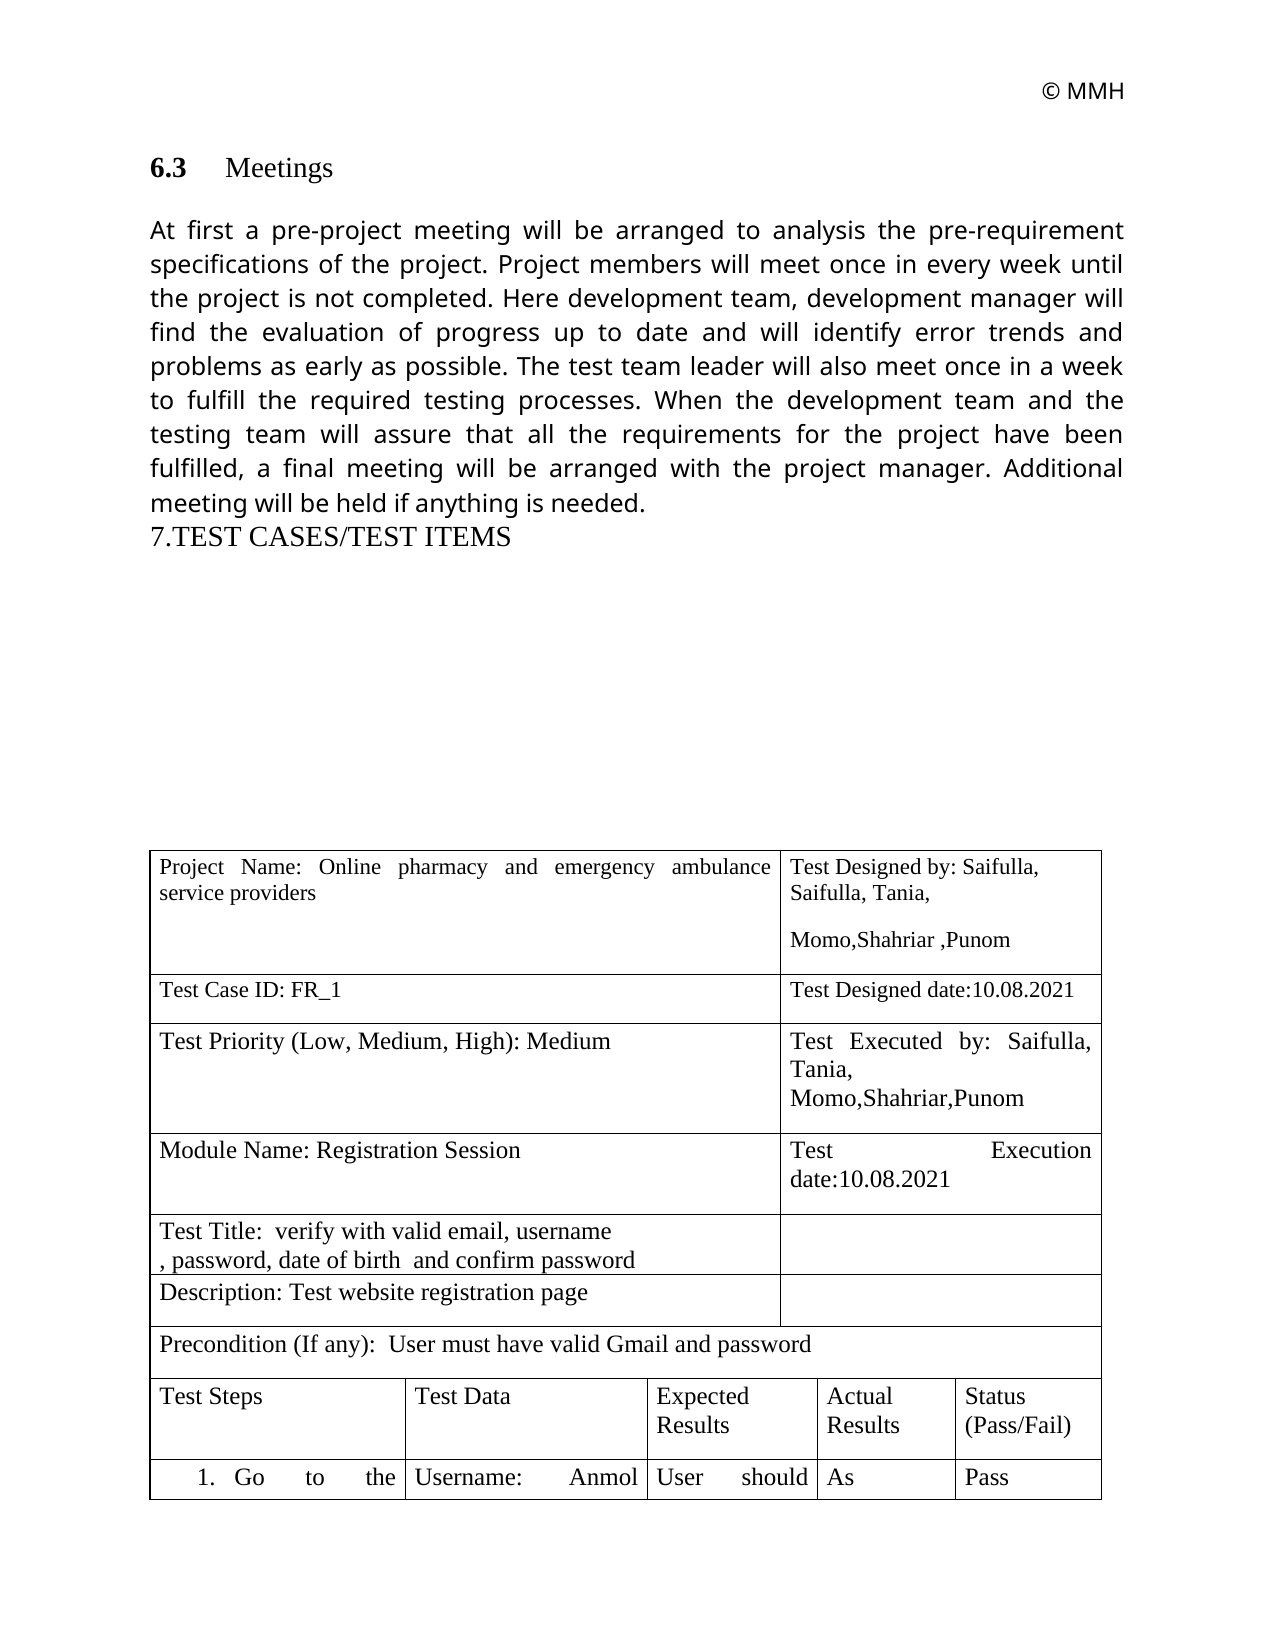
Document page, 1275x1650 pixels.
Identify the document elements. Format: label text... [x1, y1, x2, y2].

table_cell Module Name: Registration Session [151, 1134, 780, 1214]
table_cell [781, 1275, 1101, 1326]
table_cell Test Execution date:10.08.2021 [781, 1134, 1101, 1214]
text 7.TEST CASES/TEST ITEMS [150, 519, 1125, 553]
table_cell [406, 1460, 647, 1499]
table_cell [648, 1460, 817, 1499]
table_cell Test Executed by: Saifulla, Tania, Momo,Shahriar,Punom [781, 1024, 1101, 1133]
table_cell Precondition (If any): User must have valid Gmail and password [151, 1327, 1101, 1378]
table_cell Test Data [406, 1379, 647, 1459]
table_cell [151, 1460, 405, 1499]
table_header Project Name: Online pharmacy and emergency ambulance service providers [151, 851, 780, 973]
table_cell Test Priority (Low, Medium, High): Medium [151, 1024, 780, 1133]
table_cell [781, 1215, 1101, 1274]
text At first a pre-project meeting will be arranged to analysis the pre-requirement specifications of the project. Project members will meet once in every week until the project is not completed. Here development team, development manager will find the evaluation of progress up to date and will identify error trends and problems as early as possible. The test team leader will also meet once in a week to fulfill the required testing processes. When the development team and the testing team will assure that all the requirements for the project have been fulfilled, a final meeting will be arranged with the project manager. Additional meeting will be held if anything is needed. [150, 213, 1125, 519]
table_cell Actual Results [818, 1379, 955, 1459]
table_cell Description: Test website registration page [151, 1275, 780, 1326]
subtitle Meetings [150, 150, 1125, 183]
table_cell As expected, [818, 1460, 955, 1499]
table_cell Pass [956, 1460, 1101, 1499]
table_header Test Designed by: Saifulla, Saifulla, Tania, Momo,Shahriar ,Punom [781, 851, 1101, 973]
table_cell Status (Pass/Fail) [956, 1379, 1101, 1459]
table_cell Test Designed date:10.08.2021 [781, 975, 1101, 1023]
table_cell Expected Results [648, 1379, 817, 1459]
table_cell Test Case ID: FR_1 [151, 975, 780, 1023]
table_cell Test Steps [151, 1379, 405, 1459]
table_cell Test Title: verify with valid email, username , password, date of birth and confirm password [151, 1215, 780, 1274]
